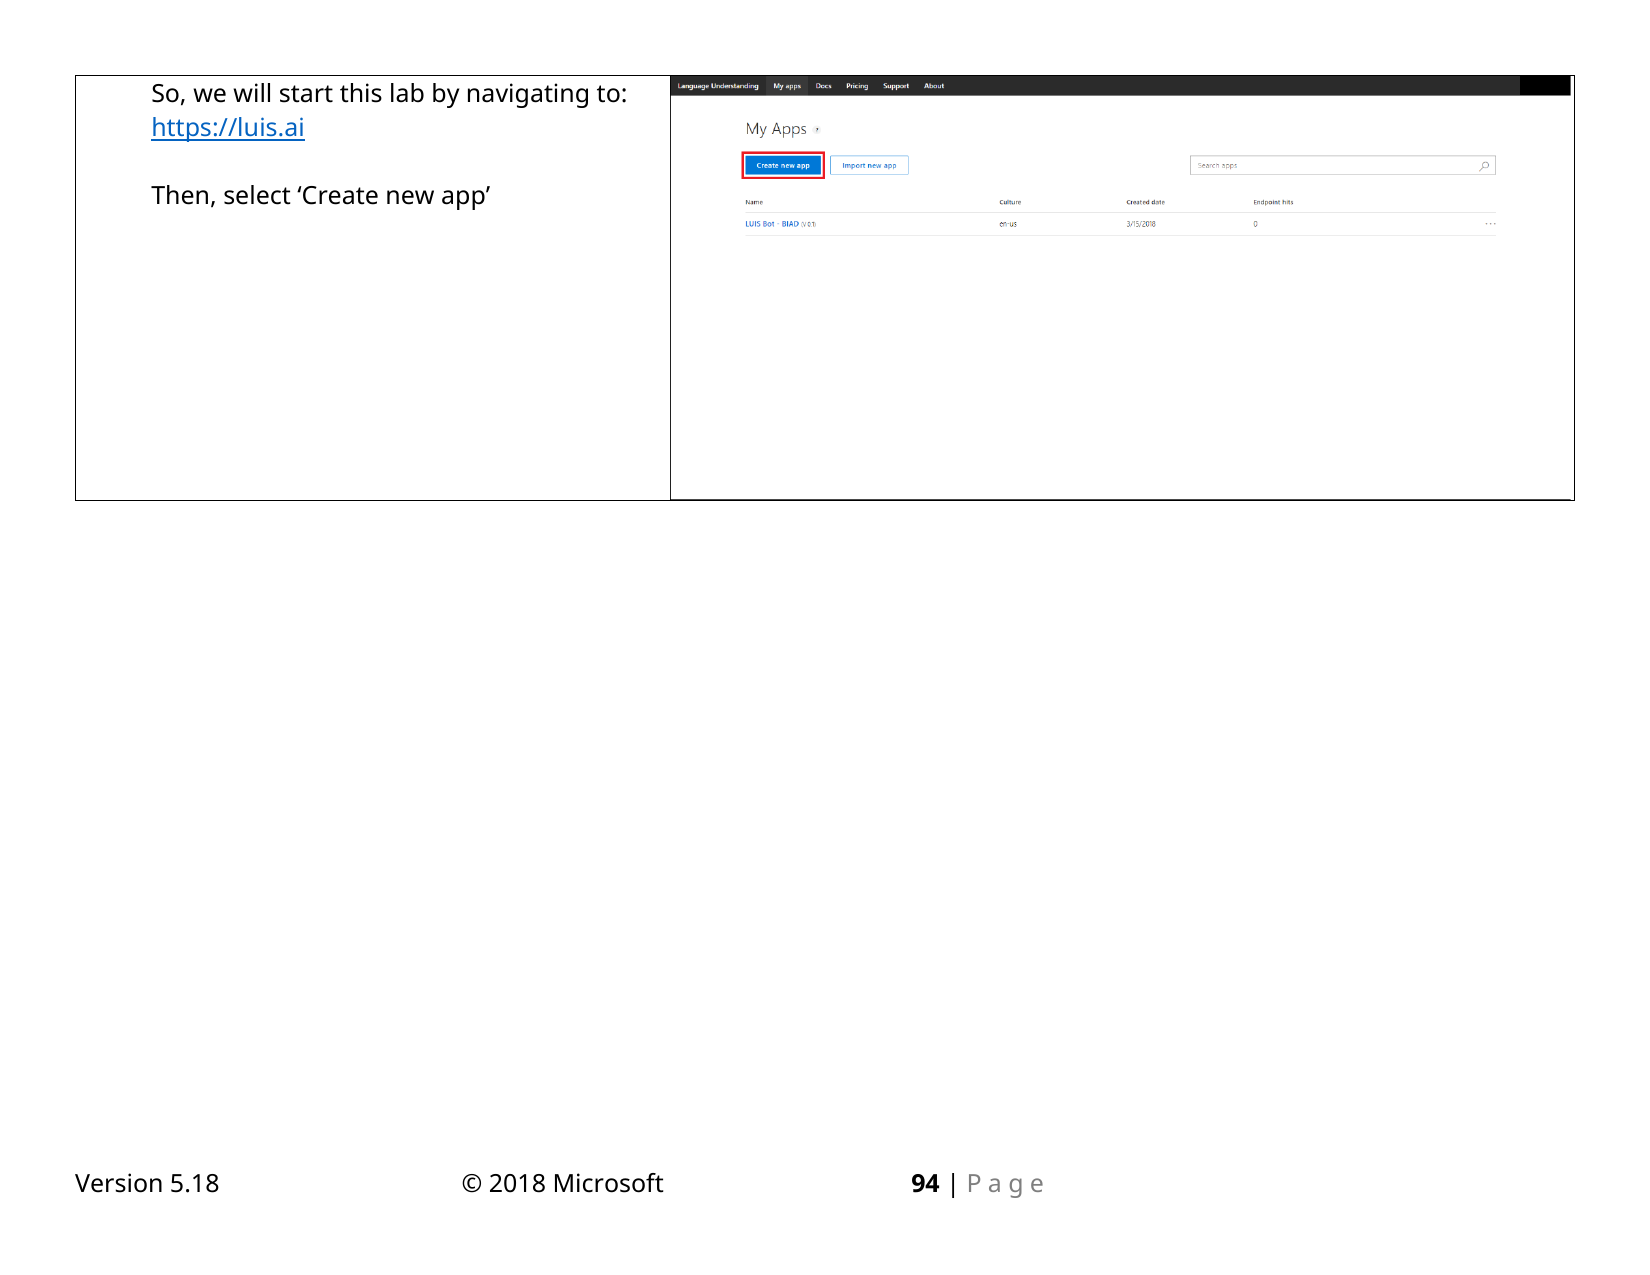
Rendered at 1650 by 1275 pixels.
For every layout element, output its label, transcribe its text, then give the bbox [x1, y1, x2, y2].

table_cell So, we will start this lab by navigating to: https://luis.ai Then, select ‘Create new app’ [76, 76, 670, 500]
picture [670, 76, 1571, 500]
